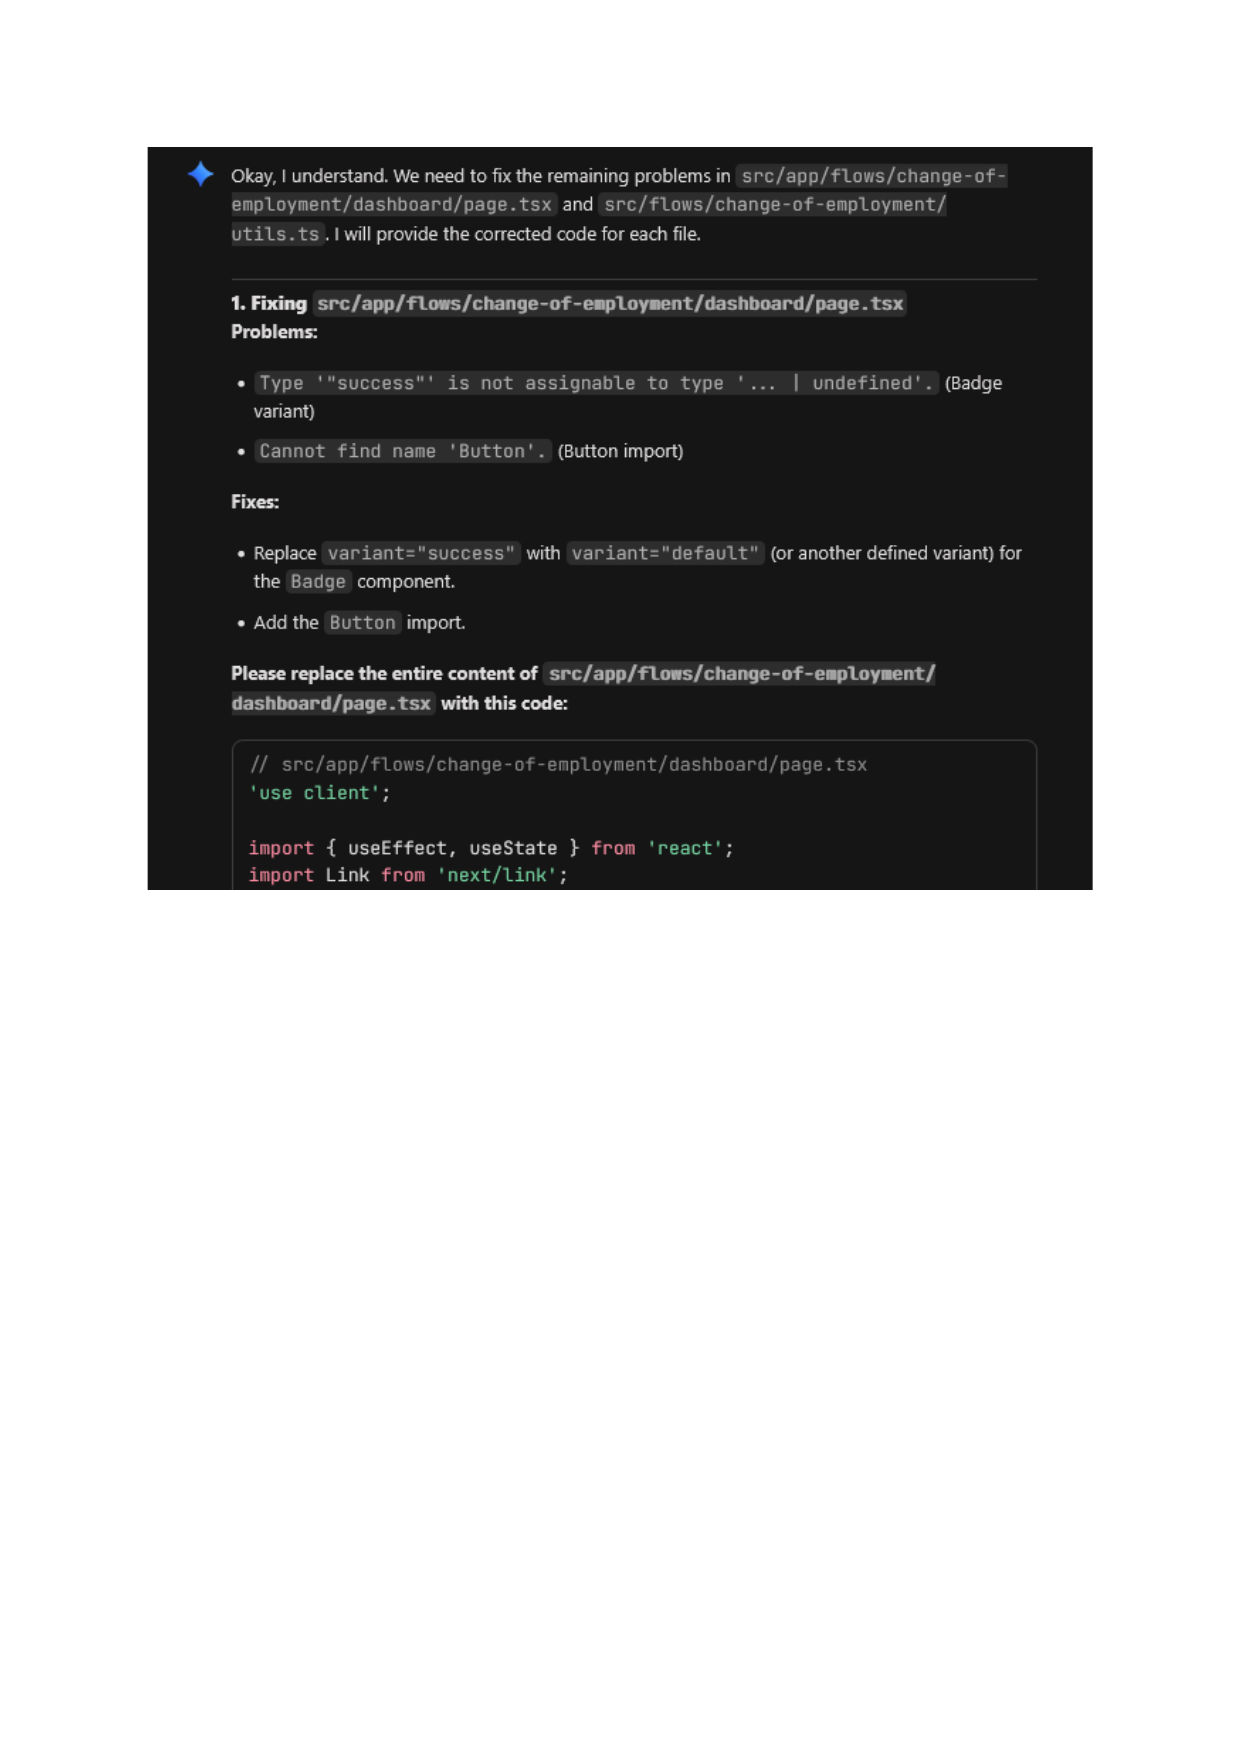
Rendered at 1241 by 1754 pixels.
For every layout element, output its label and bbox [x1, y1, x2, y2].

picture [147, 147, 1093, 890]
